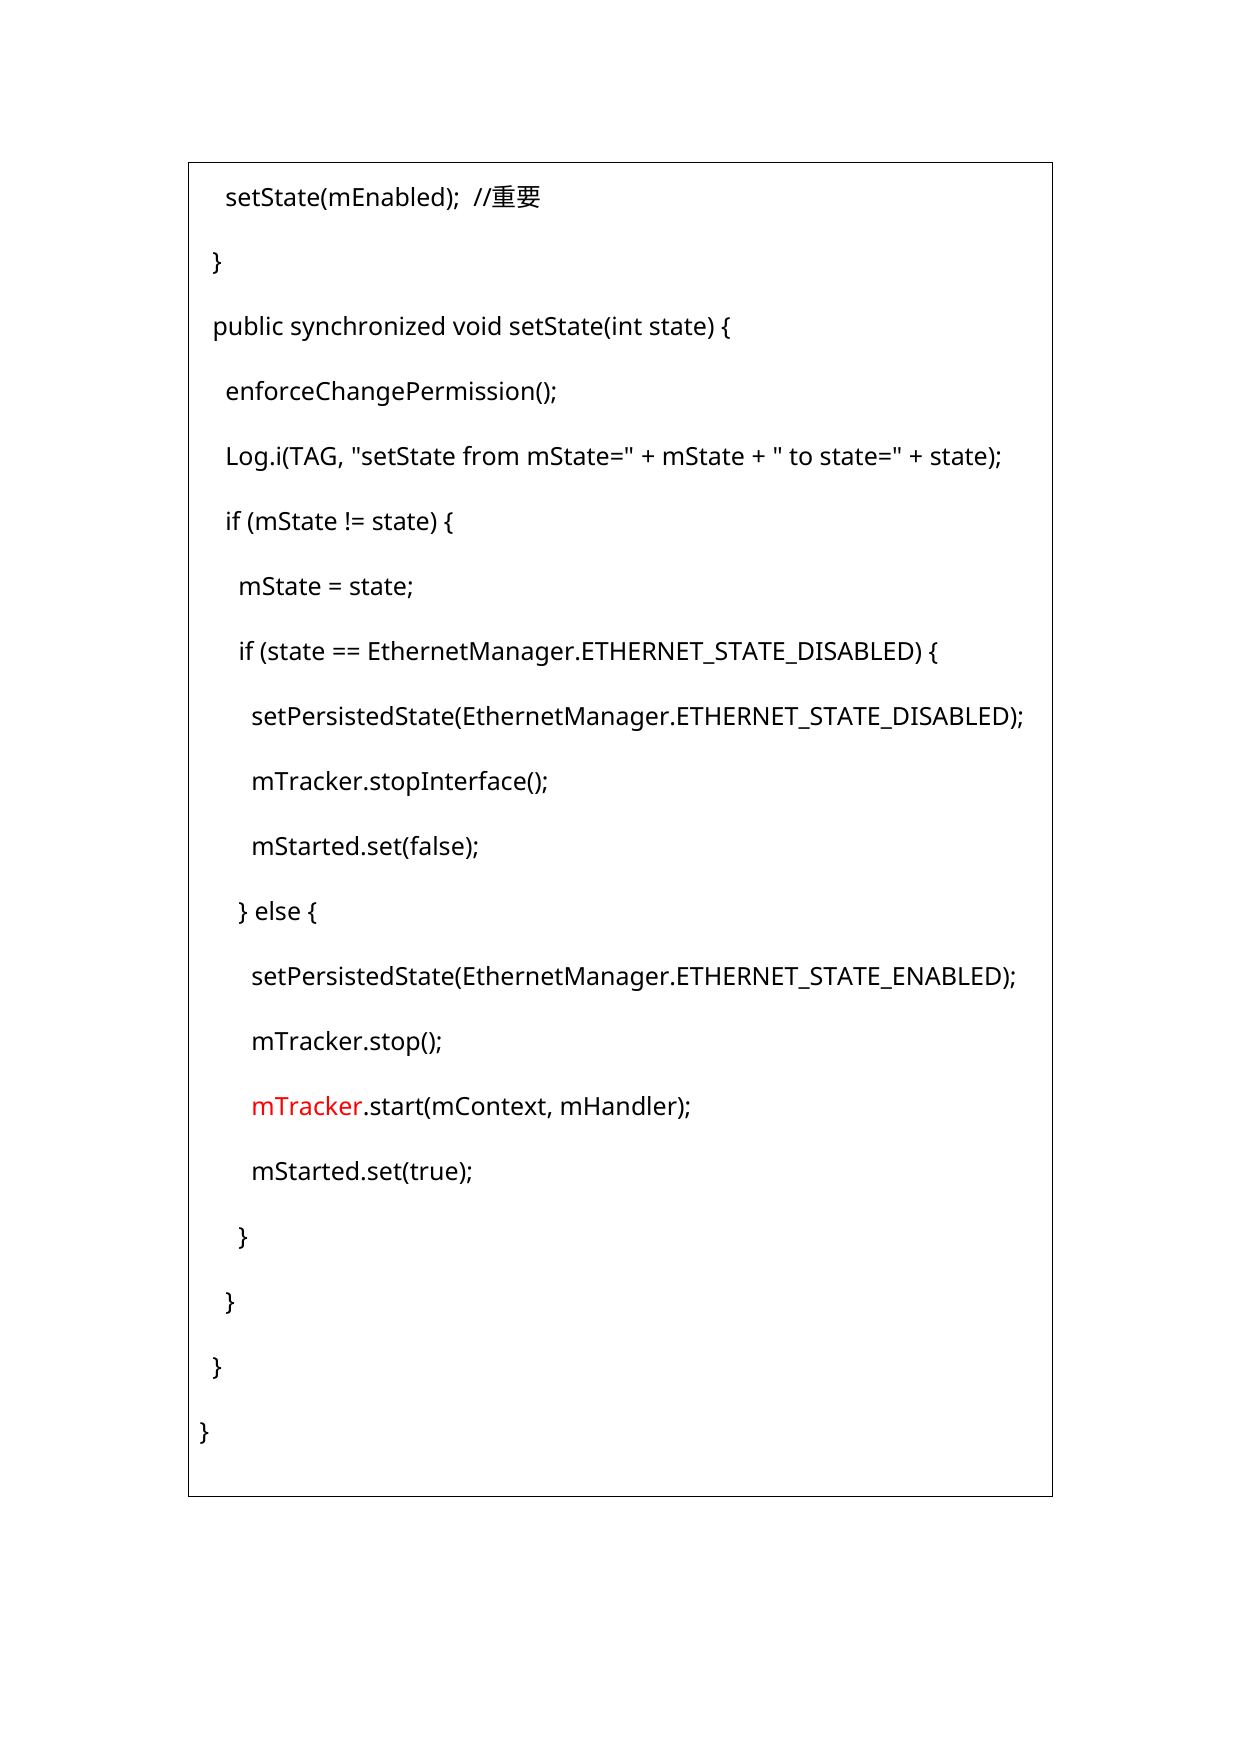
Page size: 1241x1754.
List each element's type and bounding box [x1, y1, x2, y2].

table_header [189, 163, 1052, 1496]
